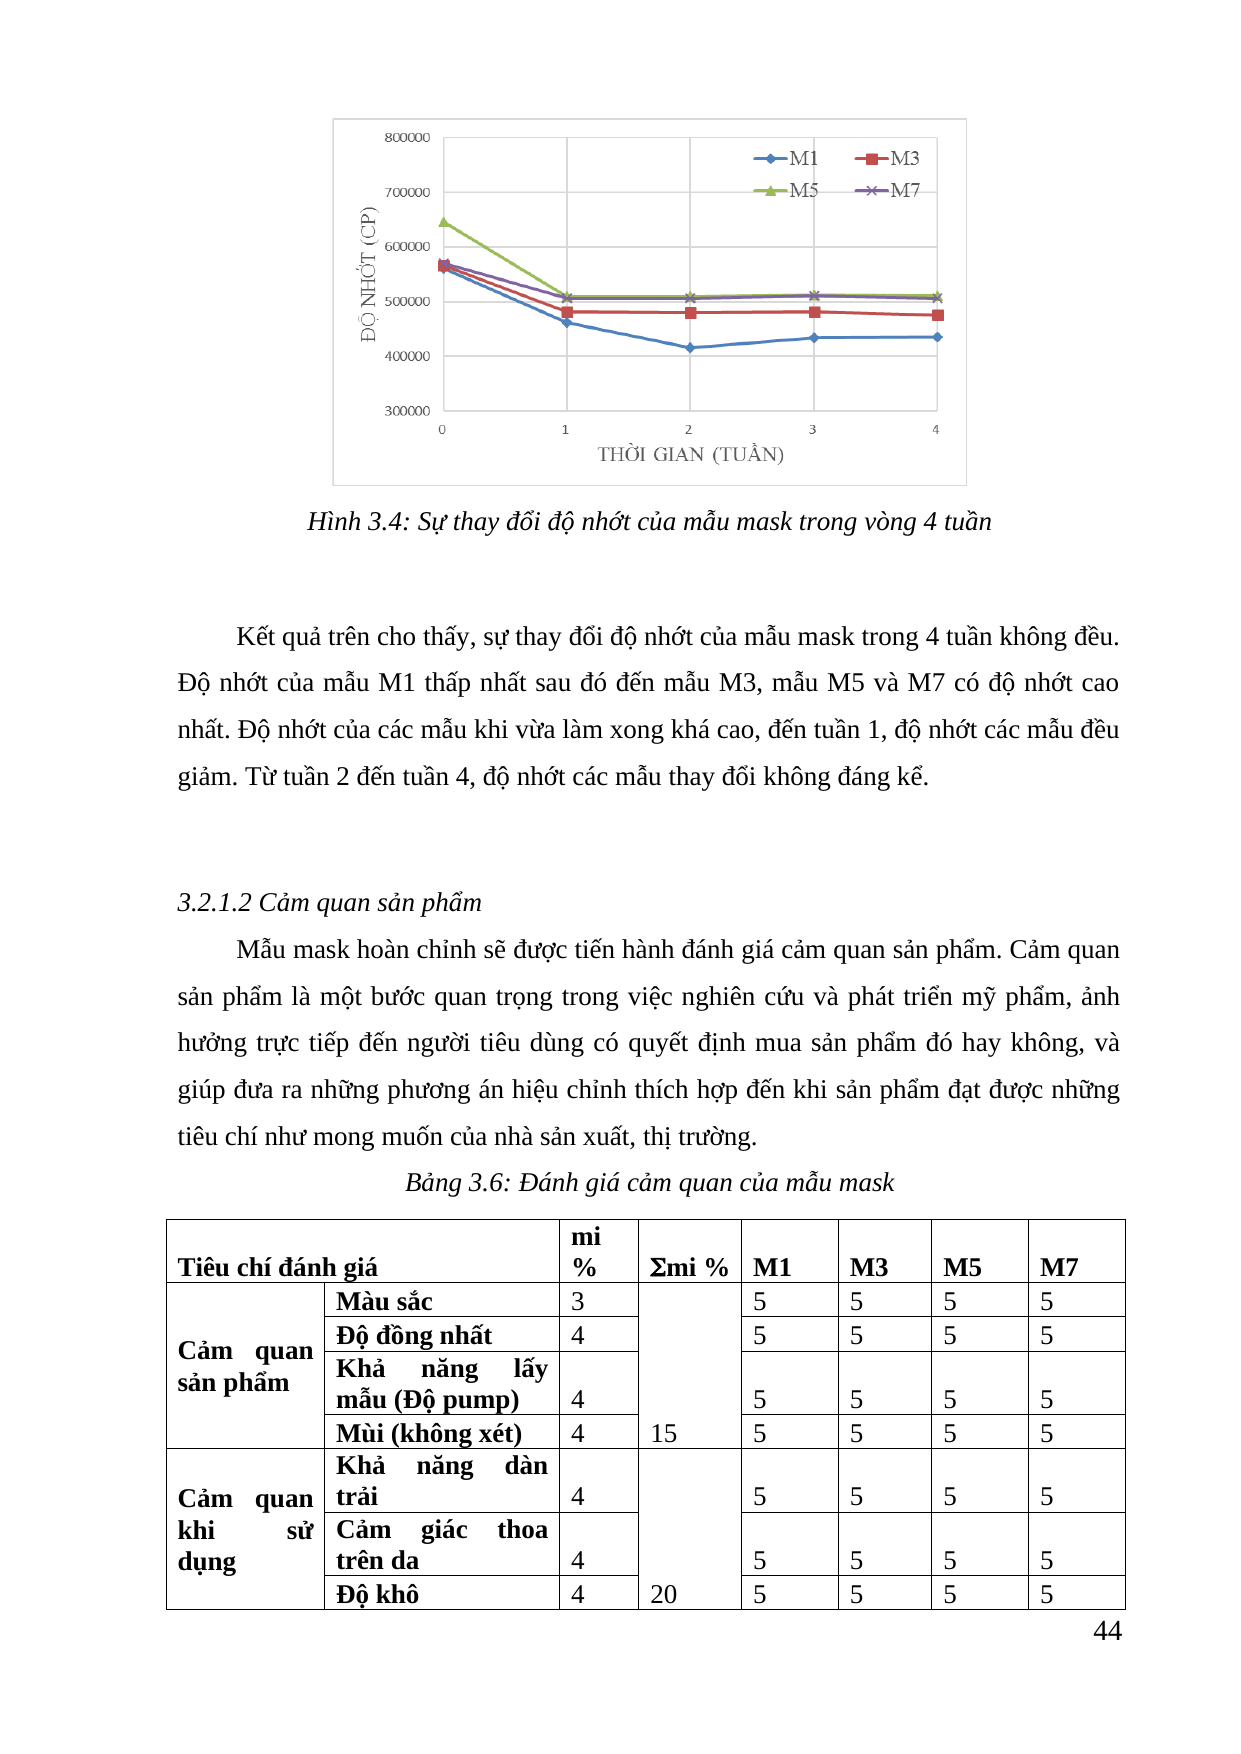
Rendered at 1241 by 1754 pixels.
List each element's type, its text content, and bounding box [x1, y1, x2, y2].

table_cell 5 [1029, 1513, 1125, 1575]
text Kết quả trên cho thấy, sự thay đổi độ nhớt của mẫu mask trong 4 tuần không đều. Độ nhớt của mẫu M1 thấp nhất sau đó đến mẫu M3, mẫu M5 và M7 có độ nhớt cao nhất. Độ nhớt của các mẫu khi vừa làm xong khá cao, đến tuần 1, độ nhớt các mẫu đều giảm. Từ tuần 2 đến tuần 4, độ nhớt các mẫu thay đổi không đáng kể. [177, 620, 1122, 791]
table_cell 15 [639, 1283, 741, 1448]
table_cell 5 [839, 1352, 931, 1414]
table_cell 5 [932, 1317, 1028, 1351]
table_cell 5 [742, 1317, 838, 1351]
table_cell 20 [639, 1449, 741, 1609]
table_cell Cảm quan sản phẩm [167, 1283, 324, 1448]
text Mẫu mask hoàn chỉnh sẽ được tiến hành đánh giá cảm quan sản phẩm. Cảm quan sản phẩm là một bước quan trọng trong việc nghiên cứu và phát triển mỹ phẩm, ảnh hưởng trực tiếp đến người tiêu dùng có quyết định mua sản phẩm đó hay không, và giúp đưa ra những phương án hiệu chỉnh thích hợp đến khi sản phẩm đạt được những tiêu chí như mong muốn của nhà sản xuất, thị trường. [177, 933, 1122, 1151]
table_cell Khả năng lấy mẫu (Độ pump) [325, 1352, 559, 1414]
table_cell 5 [839, 1415, 931, 1448]
table_cell 5 [742, 1415, 838, 1448]
table_cell 4 [560, 1576, 638, 1609]
table_cell 5 [1029, 1449, 1125, 1512]
table_cell 4 [560, 1513, 638, 1575]
table_cell 4 [560, 1317, 638, 1351]
table_cell Khả năng dàn trải [325, 1449, 559, 1512]
table_header M3 [839, 1220, 931, 1282]
picture [332, 118, 967, 486]
table_cell 4 [560, 1352, 638, 1414]
table_cell 5 [1029, 1576, 1125, 1609]
table_cell 3 [560, 1283, 638, 1316]
table_cell 5 [839, 1317, 931, 1351]
table_cell Độ khô [325, 1576, 559, 1609]
table_header M1 [742, 1220, 838, 1282]
table_cell 5 [932, 1283, 1028, 1316]
subtitle 3.2.1.2 Cảm quan sản phẩm [177, 887, 1122, 918]
table_cell Mùi (không xét) [325, 1415, 559, 1448]
table_cell Cảm giác thoa trên da [325, 1513, 559, 1575]
table_cell Cảm quan khi sử dụng [167, 1449, 324, 1609]
table_cell 5 [932, 1513, 1028, 1575]
table_header Tiêu chí đánh giá [167, 1220, 559, 1282]
table_cell 5 [742, 1283, 838, 1316]
table_cell 5 [932, 1449, 1028, 1512]
table_cell 5 [1029, 1415, 1125, 1448]
table_cell 4 [560, 1415, 638, 1448]
table_header mi % [639, 1220, 741, 1282]
table_cell 5 [932, 1415, 1028, 1448]
table_cell 5 [932, 1576, 1028, 1609]
table_cell 5 [742, 1449, 838, 1512]
table_cell 5 [1029, 1352, 1125, 1414]
table_cell 5 [742, 1513, 838, 1575]
table_cell Độ đồng nhất [325, 1317, 559, 1351]
table_cell 5 [839, 1513, 931, 1575]
table_cell 4 [560, 1449, 638, 1512]
table_cell 5 [742, 1352, 838, 1414]
table_cell 5 [1029, 1283, 1125, 1316]
table_cell 5 [742, 1576, 838, 1609]
table_cell 5 [839, 1449, 931, 1512]
table_cell 5 [839, 1576, 931, 1609]
table_cell Màu sắc [325, 1283, 559, 1316]
table_header M5 [932, 1220, 1028, 1282]
table_header mi% [560, 1220, 638, 1282]
table_cell 5 [1029, 1317, 1125, 1351]
table_cell 5 [932, 1352, 1028, 1414]
table_cell 5 [839, 1283, 931, 1316]
table_header M7 [1029, 1220, 1125, 1282]
